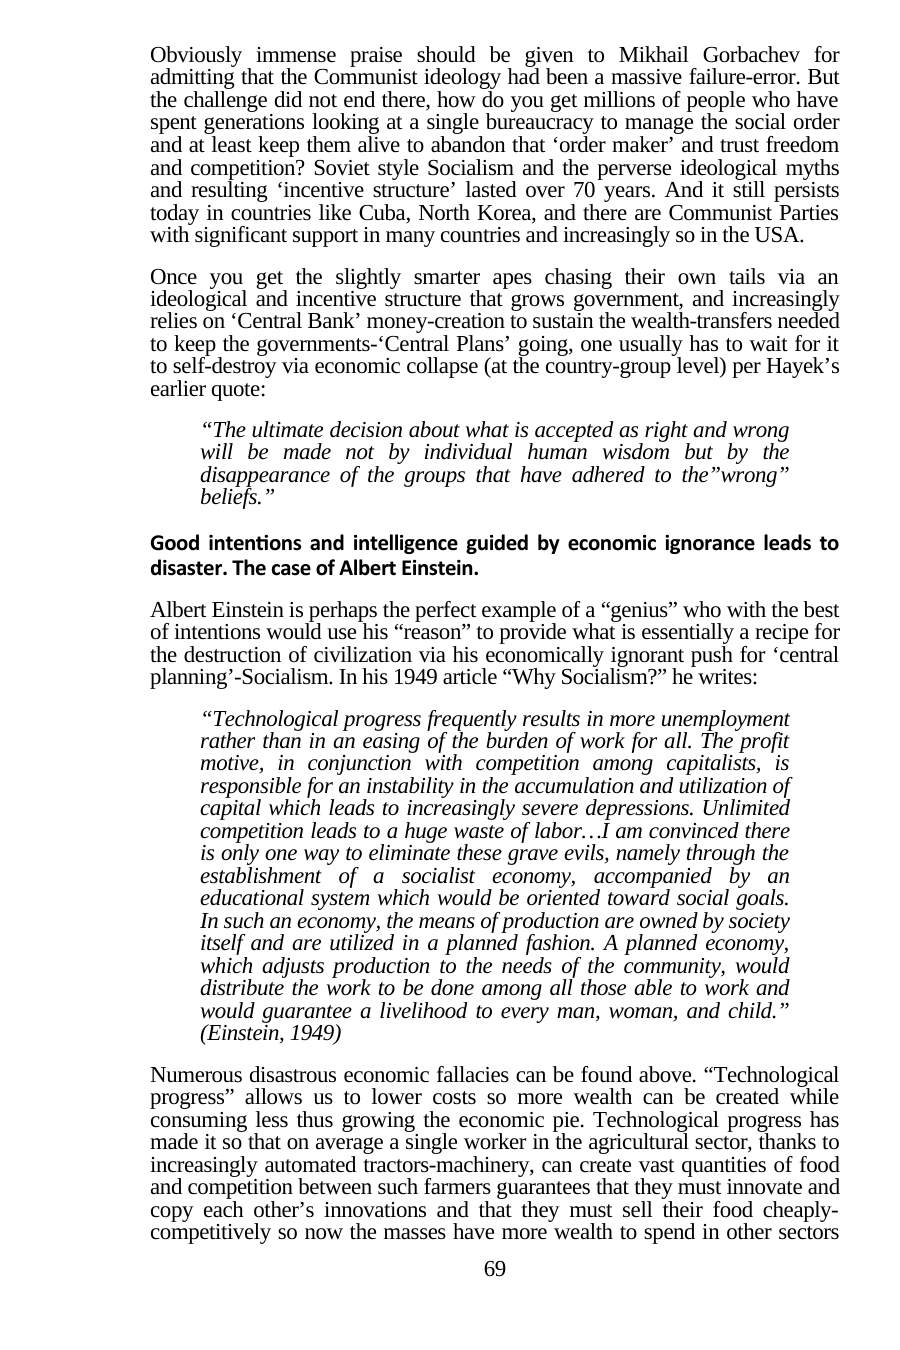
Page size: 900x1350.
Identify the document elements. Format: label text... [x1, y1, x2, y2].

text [150, 1064, 840, 1244]
subtitle Good intentions and intelligence guided by economic ignorance leads to disaster. The case of Albert Einstein. [150, 531, 840, 581]
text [150, 45, 840, 247]
text Once you get the slightly smarter apes chasing their own tails via an ideological and incentive structure that grows government, and increasingly relies on ‘Central Bank’ money-creation to sustain the wealth-transfers needed to keep the governments-‘Central Plans’ going, one usually has to wait for it to self-destroy via economic collapse (at the country-group level) per Hayek’s earlier quote: [150, 266, 840, 401]
text “The ultimate decision about what is accepted as right and wrong will be made not by individual human wisdom but by the disappearance of the groups that have adhered to the”wrong” beliefs.” [200, 420, 790, 510]
text Albert Einstein is perhaps the perfect example of a “genius” who with the best of intentions would use his “reason” to provide what is essentially a recipe for the destruction of civilization via his economically ignorant push for ‘central planning’-Socialism. In his 1949 article “Why Socialism?” he writes: [150, 600, 840, 690]
text “Technological progress frequently results in more unemployment rather than in an easing of the burden of work for all. The profit motive, in conjunction with competition among capitalists, is responsible for an instability in the accumulation and utilization of capital which leads to increasingly severe depressions. Unlimited competition leads to a huge waste of labor…I am convinced there is only one way to eliminate these grave evils, namely through the establishment of a socialist economy, accompanied by an educational system which would be oriented toward social goals. In such an economy, the means of production are owned by society itself and are utilized in a planned fashion. A planned economy, which adjusts production to the needs of the community, would distribute the work to be done among all those able to work and would guarantee a livelihood to every man, woman, and child.” (Einstein, 1949) [200, 708, 790, 1046]
